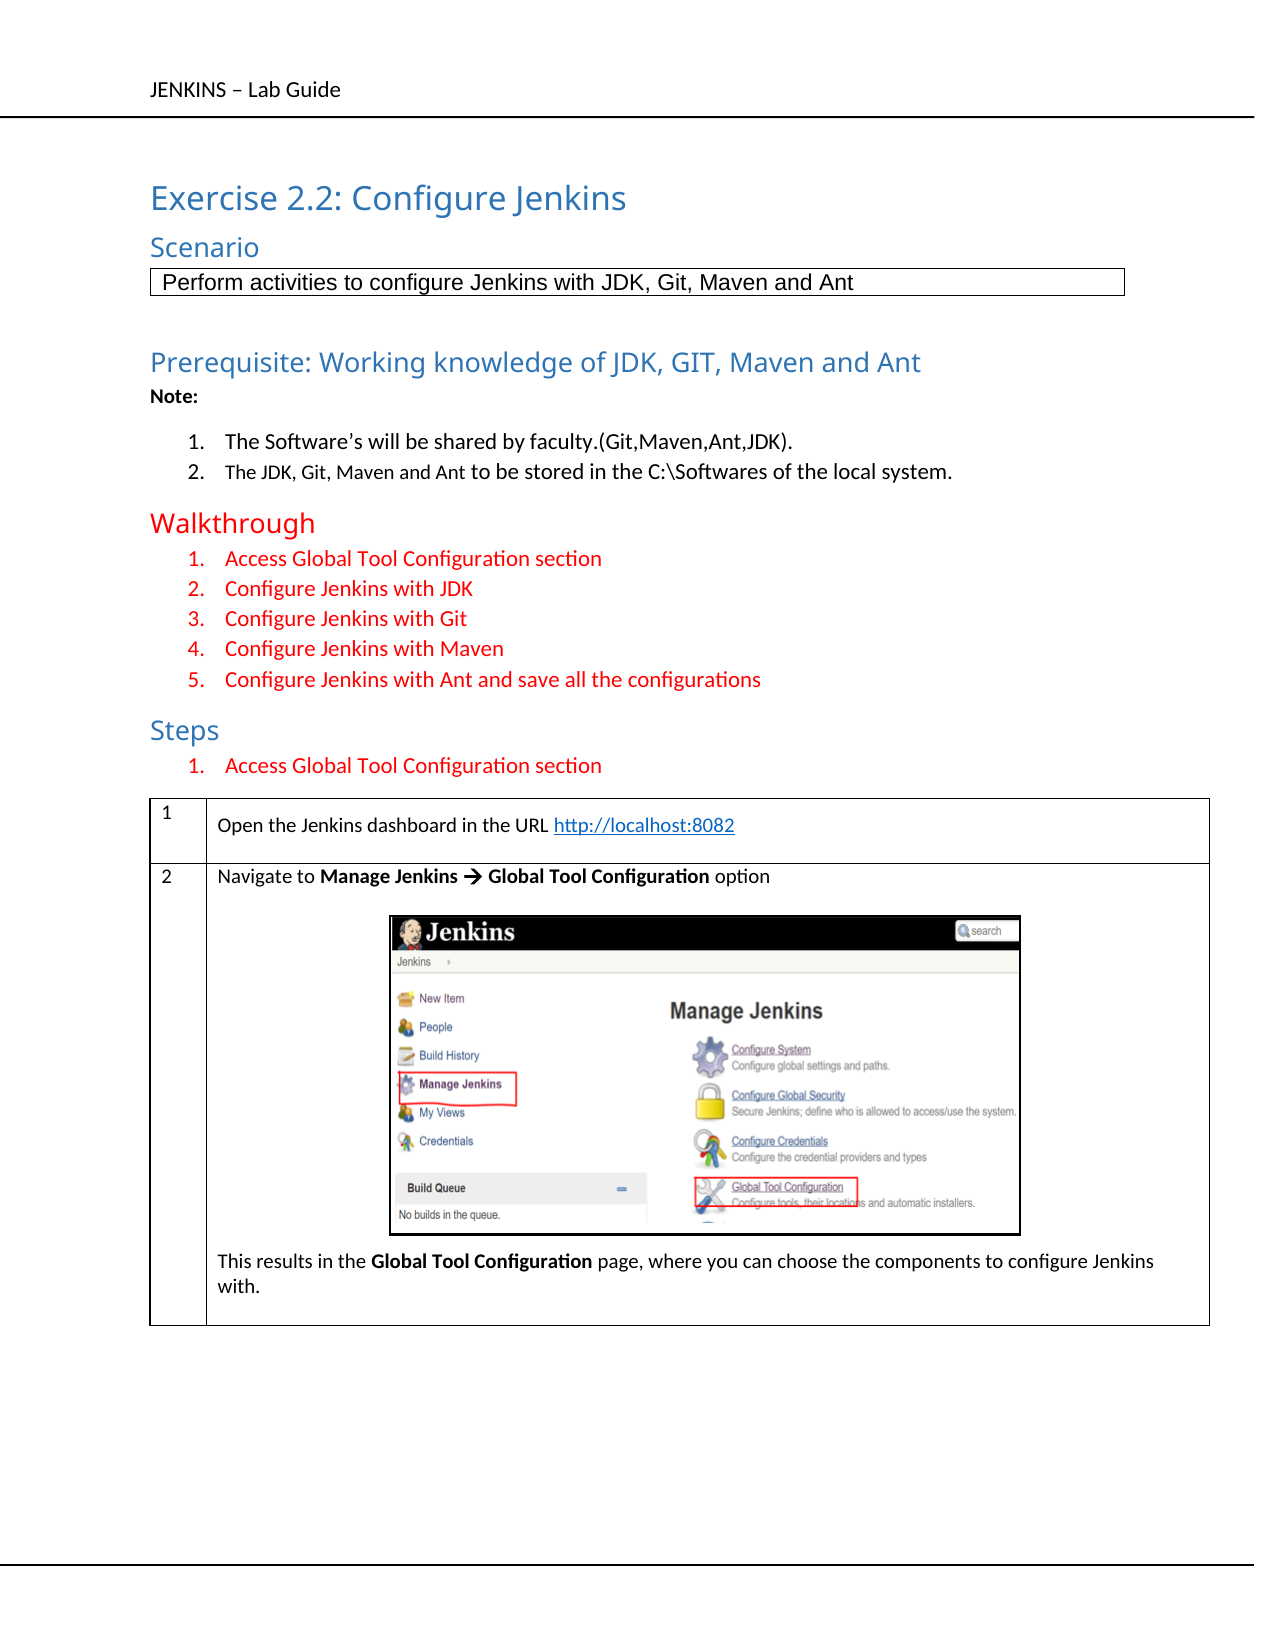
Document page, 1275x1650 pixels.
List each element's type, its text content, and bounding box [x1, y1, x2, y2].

subtitle Scenario [150, 228, 1125, 265]
table_header Perform activities to configure Jenkins with JDK, Git, Maven and Ant [151, 269, 1124, 295]
picture [391, 917, 1019, 1223]
subtitle Exercise 2.2: Configure Jenkins [150, 175, 1125, 220]
list Configure Jenkins with Git [187, 604, 1125, 632]
list The JDK, Git, Maven and Ant to be stored in the C:\Softwares of the local system. [187, 457, 1125, 485]
picture [389, 914, 1027, 1223]
text Note: [150, 383, 1125, 408]
list Access Global Tool Configuration section [187, 544, 1125, 572]
subtitle Steps [150, 712, 1125, 748]
subtitle Walkthrough [150, 504, 1125, 541]
list Configure Jenkins with Maven [187, 634, 1125, 663]
list Configure Jenkins with Ant and save all the configurations [187, 665, 1125, 693]
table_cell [207, 864, 1209, 1324]
list Access Global Tool Configuration section [187, 751, 1125, 779]
subtitle Prerequisite: Working knowledge of JDK, GIT, Maven and Ant [150, 343, 1125, 380]
table_header Open the Jenkins dashboard in the URL http://localhost:8082 [207, 799, 1209, 863]
list The Software’s will be shared by faculty.(Git,Maven,Ant,JDK). [187, 427, 1125, 455]
table_cell 2 [151, 864, 206, 1324]
table_header 1 [151, 799, 206, 863]
list Configure Jenkins with JDK [187, 574, 1125, 602]
